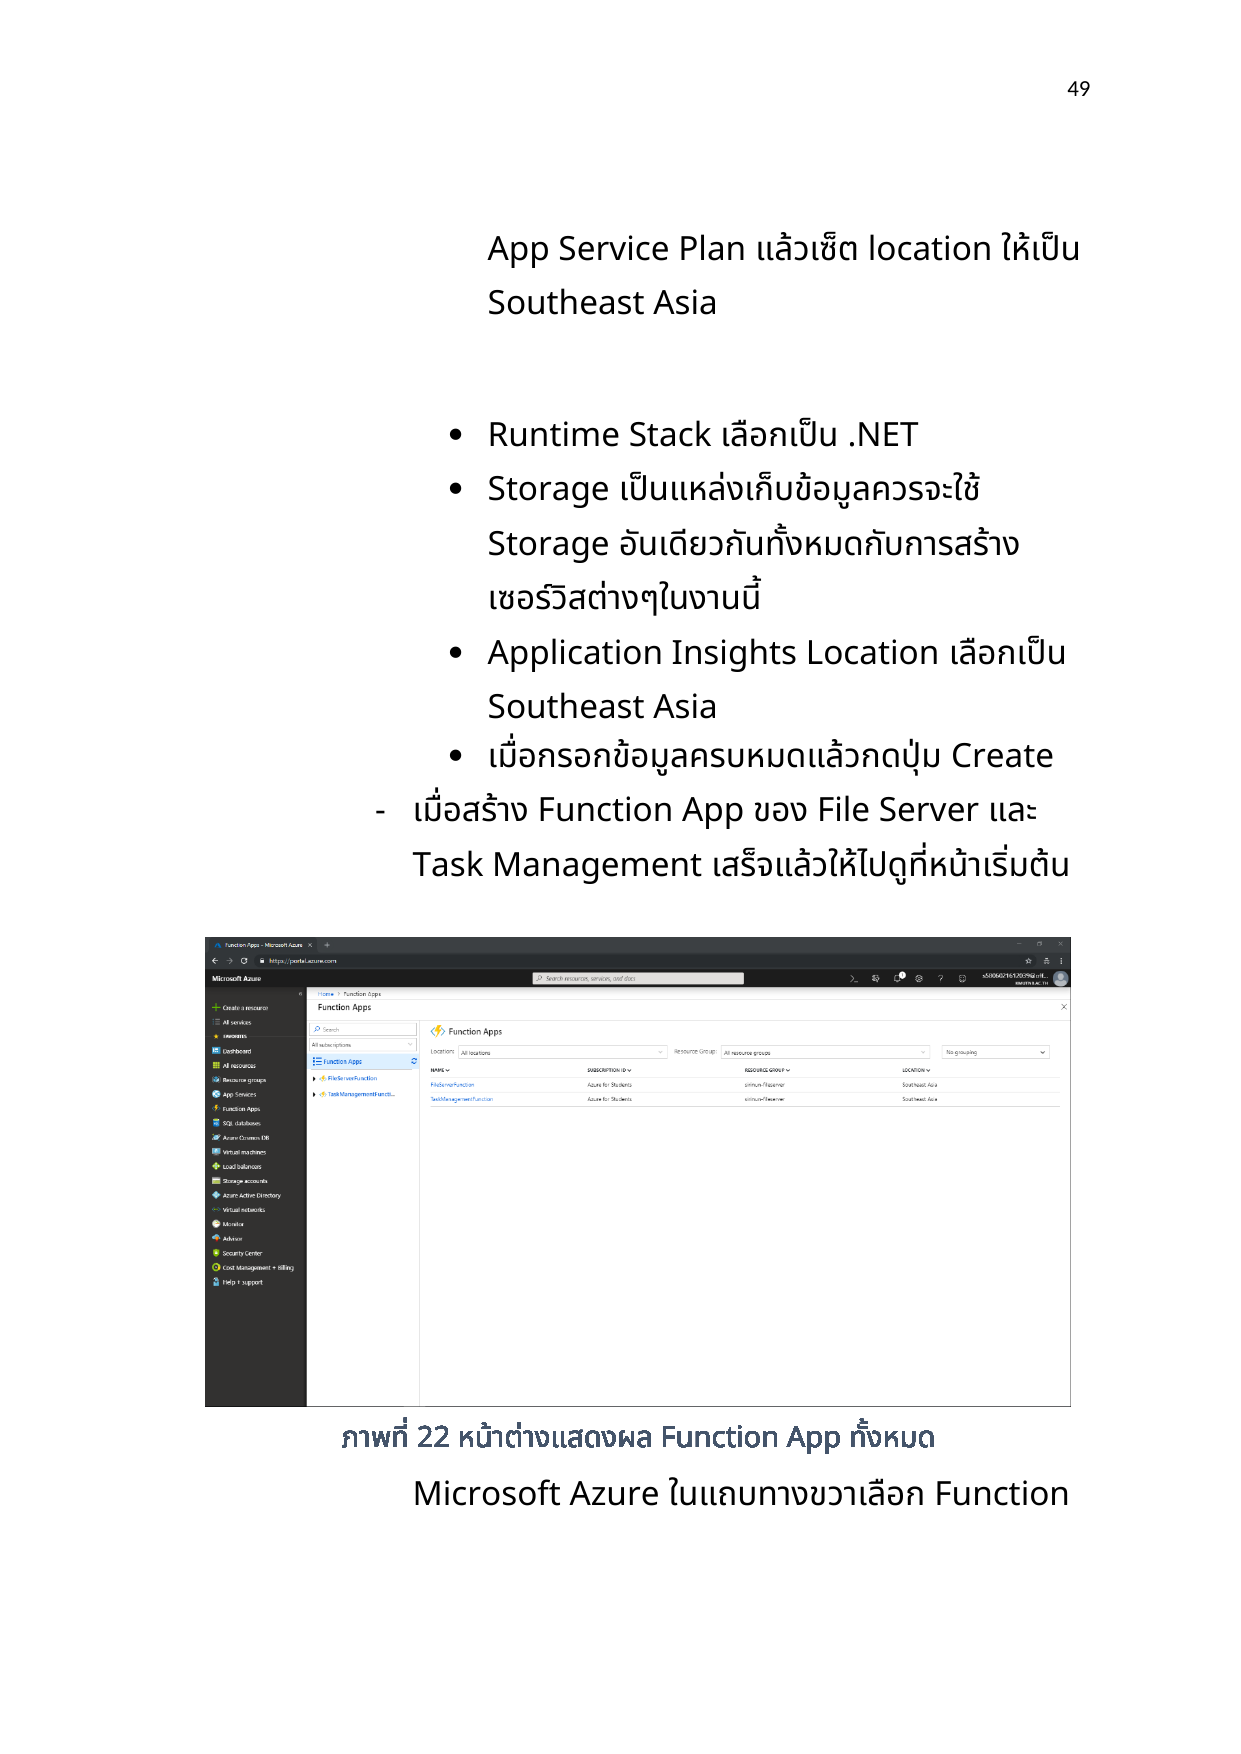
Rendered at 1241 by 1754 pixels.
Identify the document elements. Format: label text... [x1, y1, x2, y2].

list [375, 786, 1090, 1521]
list Runtime Stack เลือกเป็น .NET [450, 410, 1090, 461]
list Storage เป็นแหล่งเก็บข้อมูลควรจะใช้ Storage อันเดียวกันทั้งหมดกับการสร้างเซอร์วิสต่างๆในงานนี้ [450, 465, 1090, 624]
list Application Insights Location เลือกเป็น Southeast Asia [450, 628, 1090, 728]
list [450, 225, 1090, 324]
list เมื่อกรอกข้อมูลครบหมดแล้วกดปุ่ม Create [450, 732, 1090, 782]
picture [205, 937, 1071, 1407]
